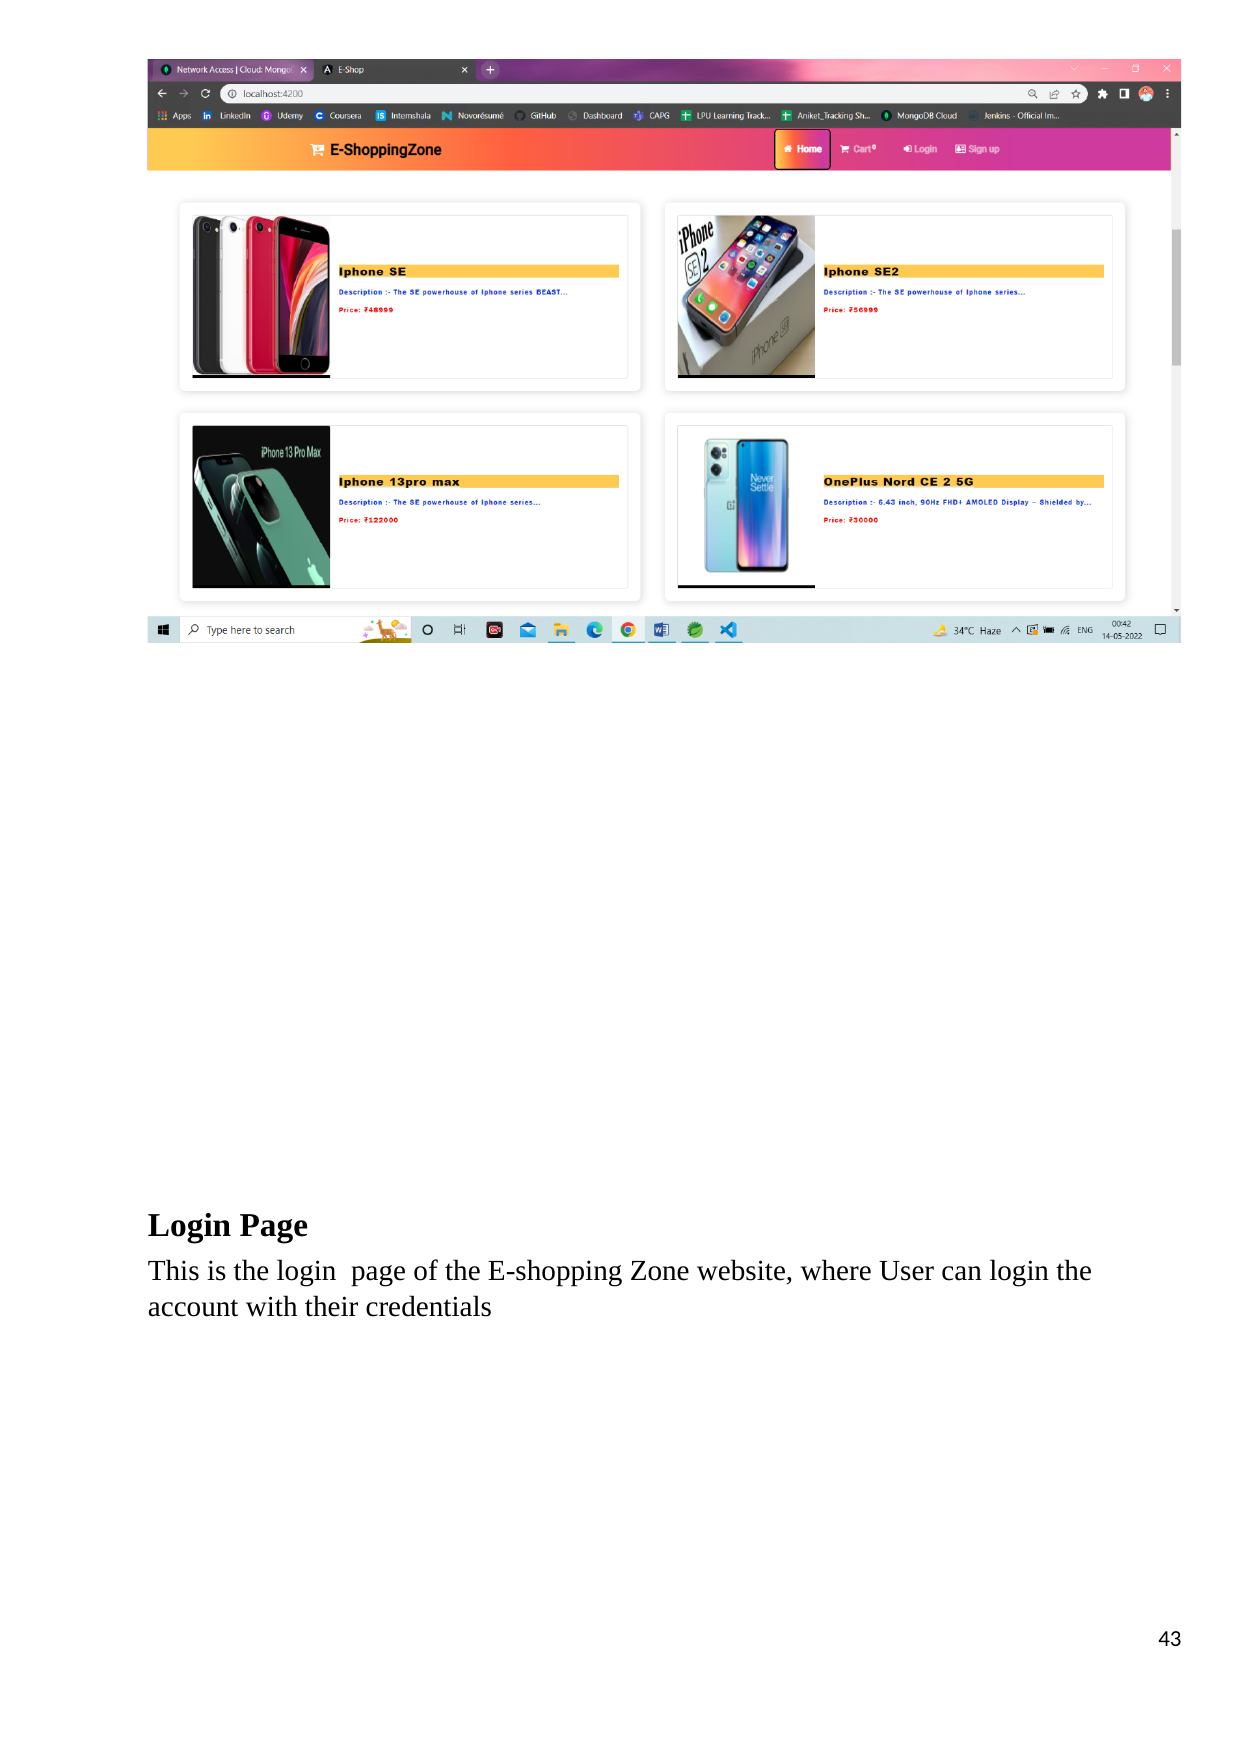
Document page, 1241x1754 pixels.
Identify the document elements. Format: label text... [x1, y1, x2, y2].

text This is the login page of the E-shopping Zone website, where User can login the account with their credentials [148, 1253, 1181, 1323]
picture [147, 59, 1182, 643]
subtitle Login Page [148, 1206, 1181, 1244]
